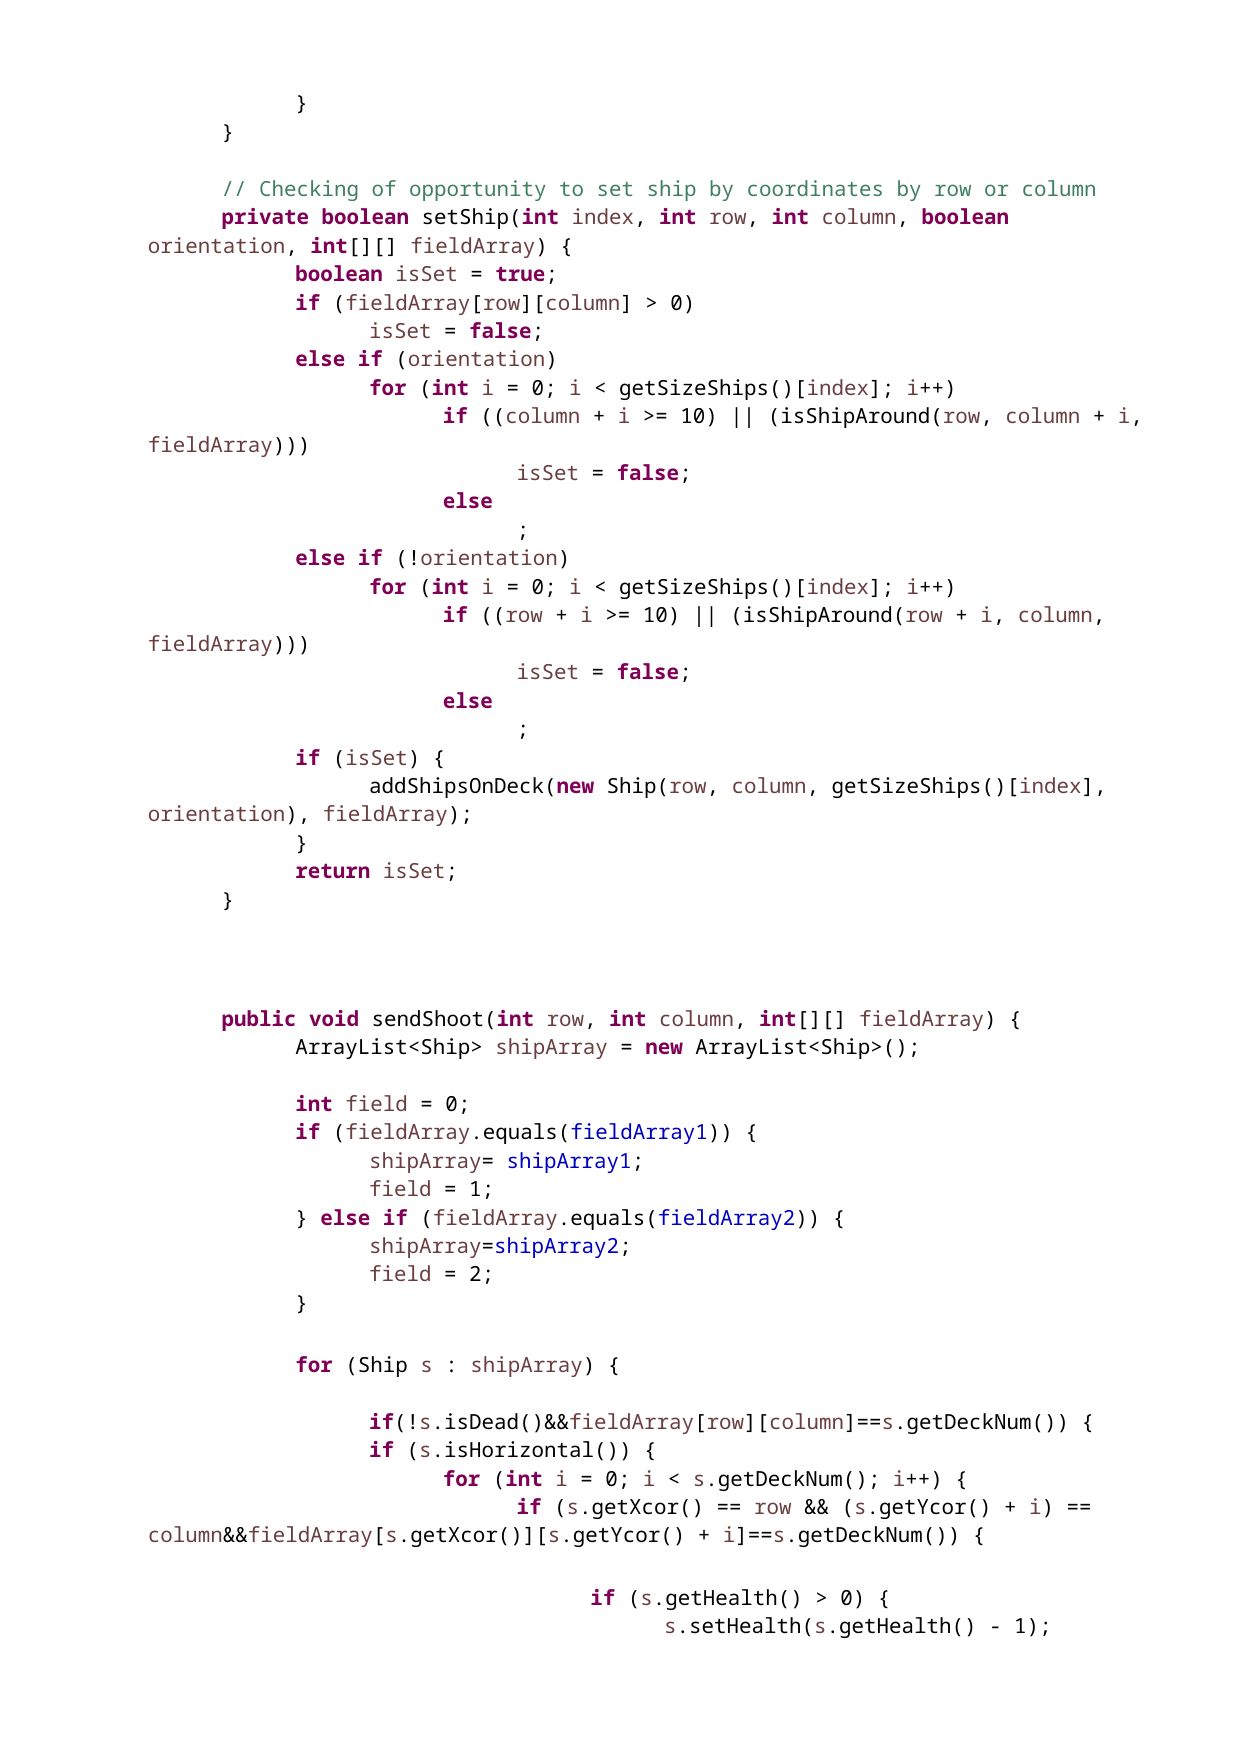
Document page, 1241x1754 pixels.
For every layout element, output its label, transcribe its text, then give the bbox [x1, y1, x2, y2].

text boolean isSet = true; [148, 259, 1152, 288]
text if (s.getXcor() == row && (s.getYcor() + i) == column&&fieldArray[s.getXcor()][s.getYcor() + i]==s.getDeckNum()) { [148, 1492, 1152, 1549]
text } [148, 828, 1152, 856]
text for (int i = 0; i < getSizeShips()[index]; i++) [148, 373, 1152, 401]
text field = 1; [148, 1174, 1152, 1203]
text shipArray= shipArray1; [148, 1146, 1152, 1174]
text if (s.getHealth() > 0) { [148, 1583, 1152, 1611]
text if (s.isHorizontal()) { [148, 1435, 1152, 1464]
text for (Ship s : shipArray) { [148, 1350, 1152, 1378]
text return isSet; [148, 856, 1152, 885]
text isSet = false; [148, 316, 1152, 344]
text } [148, 885, 1152, 913]
text isSet = false; [148, 458, 1152, 487]
text addShipsOnDeck(new Ship(row, column, getSizeShips()[index], orientation), fieldArray); [148, 771, 1152, 828]
text for (int i = 0; i < s.getDeckNum(); i++) { [148, 1464, 1152, 1492]
text int field = 0; [148, 1089, 1152, 1117]
text ; [148, 515, 1152, 543]
text // Checking of opportunity to set ship by coordinates by row or column [148, 174, 1152, 202]
text else if (orientation) [148, 344, 1152, 373]
text } [148, 117, 1152, 145]
text public void sendShoot(int row, int column, int[][] fieldArray) { [148, 1004, 1152, 1032]
text else [148, 487, 1152, 515]
text if (fieldArray[row][column] > 0) [148, 288, 1152, 316]
text if(!s.isDead()&&fieldArray[row][column]==s.getDeckNum()) { [148, 1407, 1152, 1435]
text if ((column + i >= 10) || (isShipAround(row, column + i, fieldArray))) [148, 401, 1152, 458]
text ArrayList<Ship> shipArray = new ArrayList<Ship>(); [148, 1032, 1152, 1061]
text s.setHealth(s.getHealth() - 1); [148, 1611, 1152, 1639]
text } else if (fieldArray.equals(fieldArray2)) { [148, 1203, 1152, 1231]
text isSet = false; [148, 657, 1152, 686]
text if (isSet) { [148, 743, 1152, 771]
text else [148, 686, 1152, 714]
text field = 2; [148, 1259, 1152, 1288]
text ; [148, 714, 1152, 743]
text } [148, 88, 1152, 117]
text shipArray=shipArray2; [148, 1231, 1152, 1259]
text else if (!orientation) [148, 543, 1152, 572]
text for (int i = 0; i < getSizeShips()[index]; i++) [148, 572, 1152, 600]
text private boolean setShip(int index, int row, int column, boolean orientation, int[][] fieldArray) { [148, 202, 1152, 259]
text if ((row + i >= 10) || (isShipAround(row + i, column, fieldArray))) [148, 600, 1152, 657]
text if (fieldArray.equals(fieldArray1)) { [148, 1117, 1152, 1146]
text } [148, 1288, 1152, 1316]
